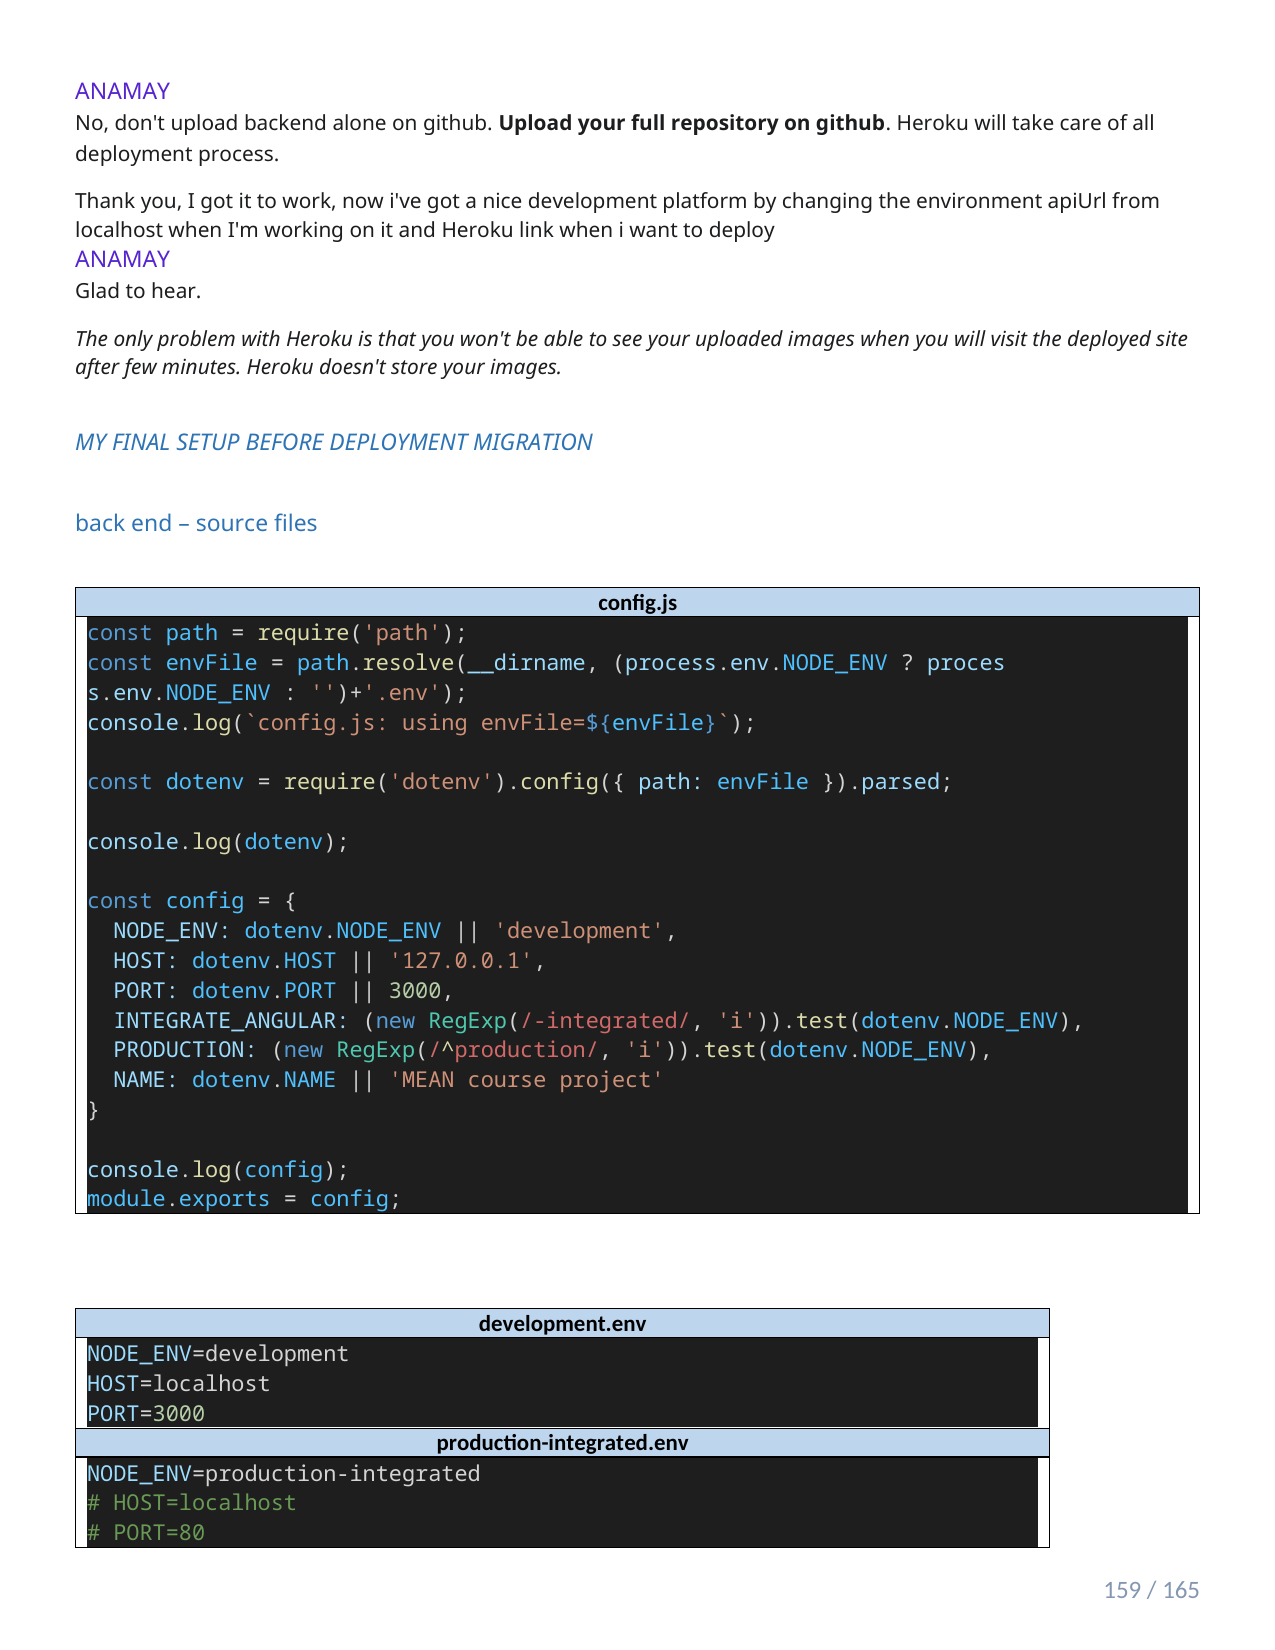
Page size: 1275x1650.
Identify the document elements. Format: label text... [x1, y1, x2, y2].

table_header development.env [76, 1309, 1049, 1337]
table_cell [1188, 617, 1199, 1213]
text ANAMAY Glad to hear. [75, 243, 1200, 305]
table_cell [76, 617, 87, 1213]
subtitle MY FINAL SETUP BEFORE DEPLOYMENT MIGRATION [75, 426, 1200, 457]
text ANAMAY No, don't upload backend alone on github. Upload your full repository on github. Heroku will take care of all deployment process. [75, 75, 1200, 167]
subtitle back end – source files [75, 507, 1200, 538]
table_header config.js [76, 588, 1199, 616]
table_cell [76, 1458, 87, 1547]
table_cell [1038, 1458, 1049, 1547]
table_cell production-integrated.env [76, 1429, 1049, 1456]
text Thank you, I got it to work, now i've got a nice development platform by changing the environment apiUrl from localhost when I'm working on it and Heroku link when i want to deploy [75, 186, 1200, 243]
text The only problem with Heroku is that you won't be able to see your uploaded images when you will visit the deployed site after few minutes. Heroku doesn't store your images. [75, 324, 1200, 381]
